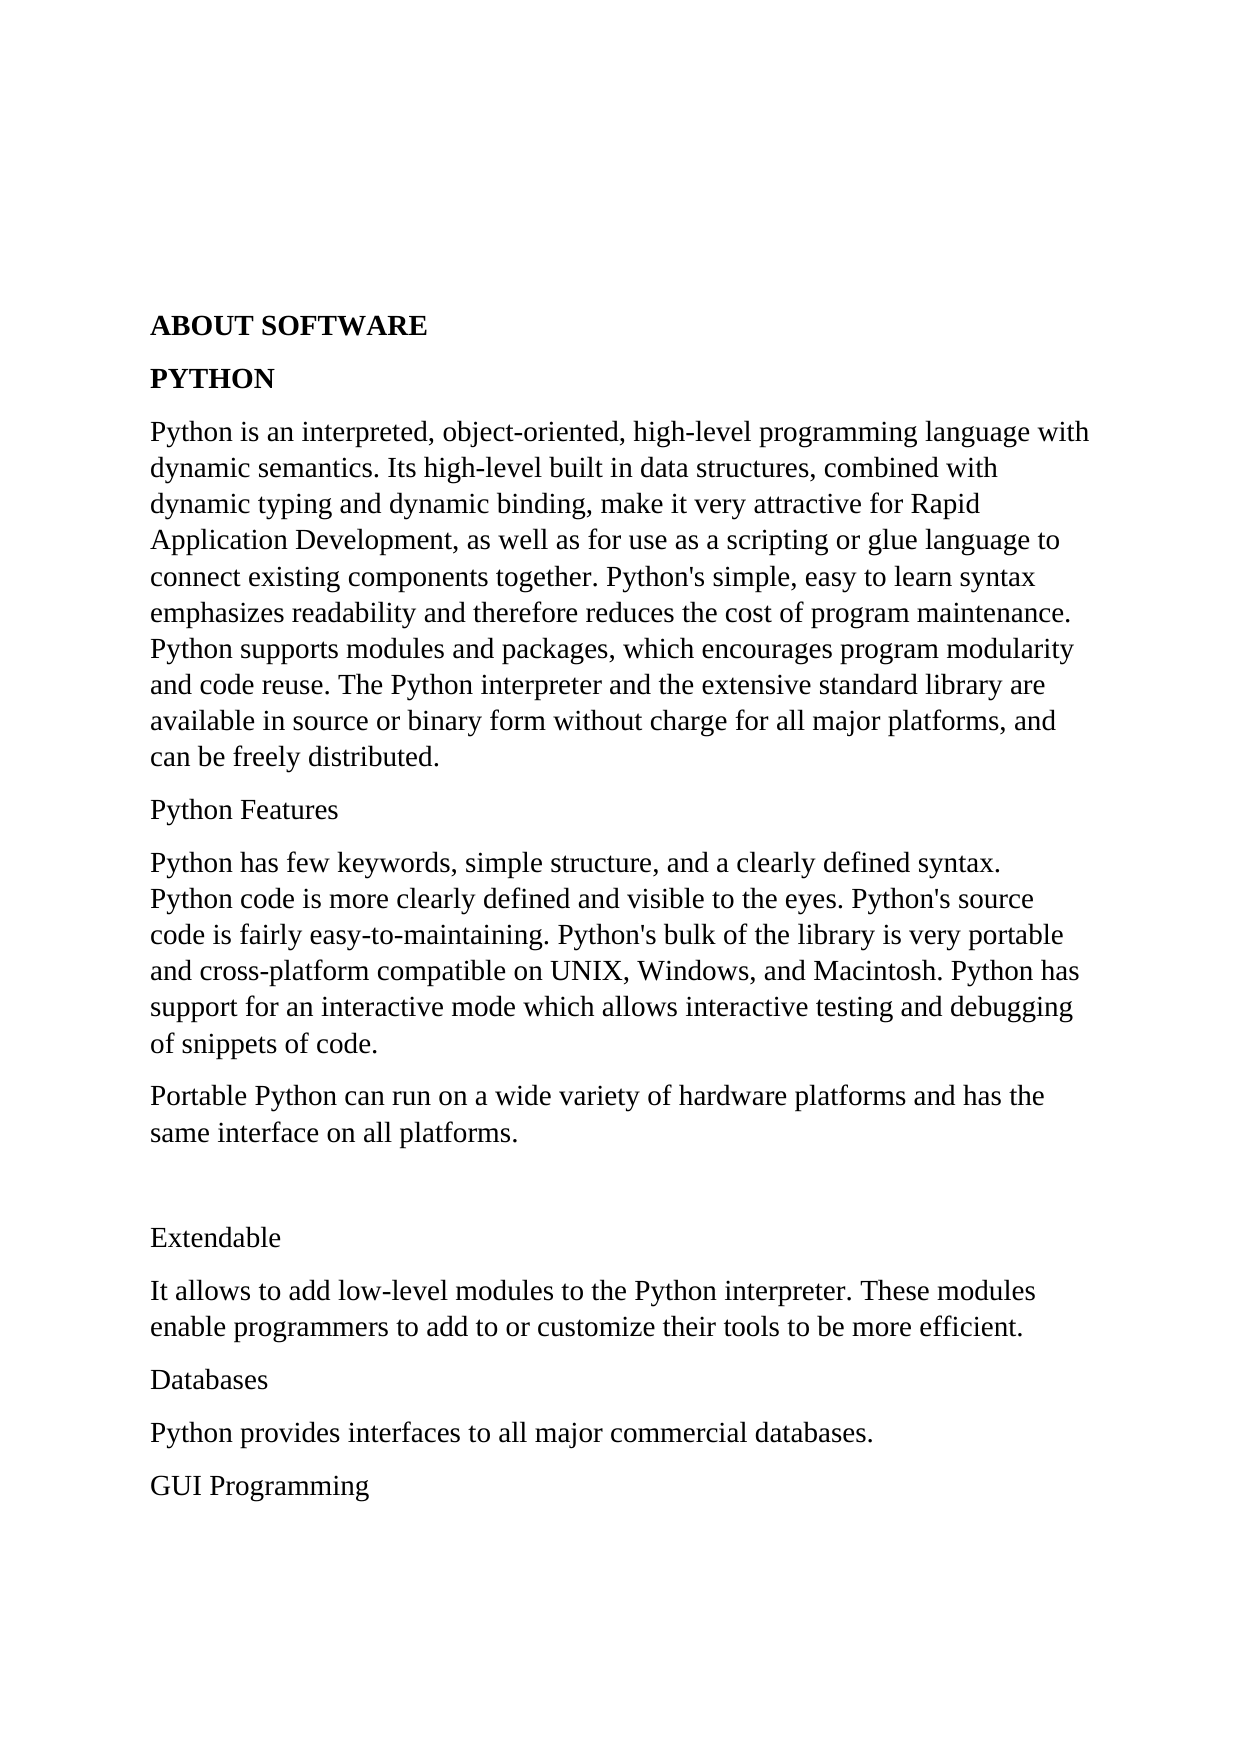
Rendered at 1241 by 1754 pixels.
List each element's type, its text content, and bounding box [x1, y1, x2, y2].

text Python Features [150, 792, 1090, 826]
text Python has few keywords, simple structure, and a clearly defined syntax. Python code is more clearly defined and visible to the eyes. Python's source code is fairly easy-to-maintaining. Python's bulk of the library is very portable and cross-platform compatible on UNIX, Windows, and Macintosh. Python has support for an interactive mode which allows interactive testing and debugging of snippets of code. [150, 845, 1090, 1059]
text Extendable [150, 1220, 1090, 1254]
text ABOUT SOFTWARE [150, 308, 1090, 342]
text Python provides interfaces to all major commercial databases. [150, 1415, 1090, 1448]
text It allows to add low-level modules to the Python interpreter. These modules enable programmers to add to or customize their tools to be more efficient. [150, 1273, 1090, 1343]
text PYTHON [150, 361, 1090, 395]
text Python is an interpreted, object-oriented, high-level programming language with dynamic semantics. Its high-level built in data structures, combined with dynamic typing and dynamic binding, make it very attractive for Rapid Application Development, as well as for use as a scripting or glue language to connect existing components together. Python's simple, easy to learn syntax emphasizes readability and therefore reduces the cost of program maintenance. Python supports modules and packages, which encourages program modularity and code reuse. The Python interpreter and the extensive standard library are available in source or binary form without charge for all major platforms, and can be freely distributed. [150, 414, 1090, 773]
text Databases [150, 1362, 1090, 1396]
text GUI Programming [150, 1468, 1090, 1501]
text Portable Python can run on a wide variety of hardware platforms and has the same interface on all platforms. [150, 1078, 1090, 1148]
